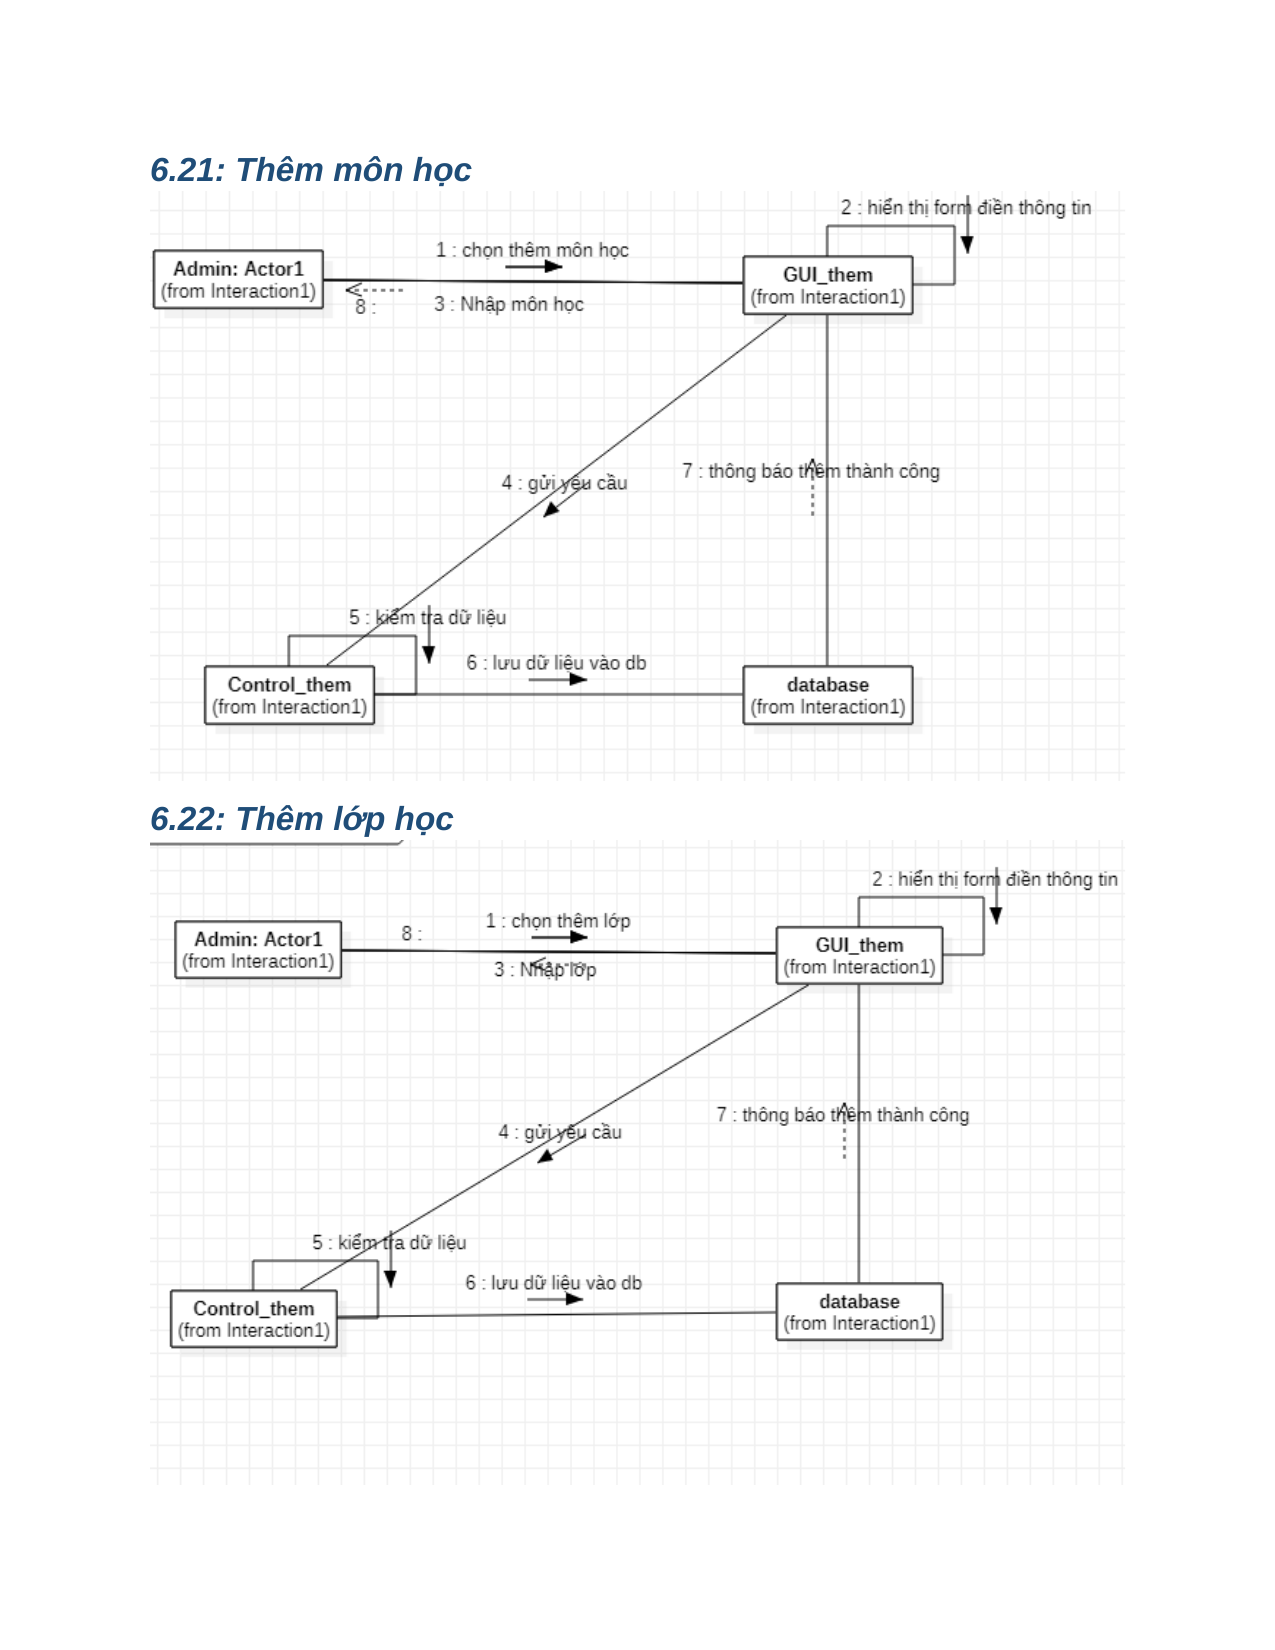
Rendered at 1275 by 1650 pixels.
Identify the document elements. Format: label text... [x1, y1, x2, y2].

subtitle 6.22: Thêm lớp học [150, 799, 1125, 838]
picture [150, 191, 1125, 781]
picture [150, 840, 1125, 1485]
subtitle 6.21: Thêm môn học [150, 150, 1125, 188]
